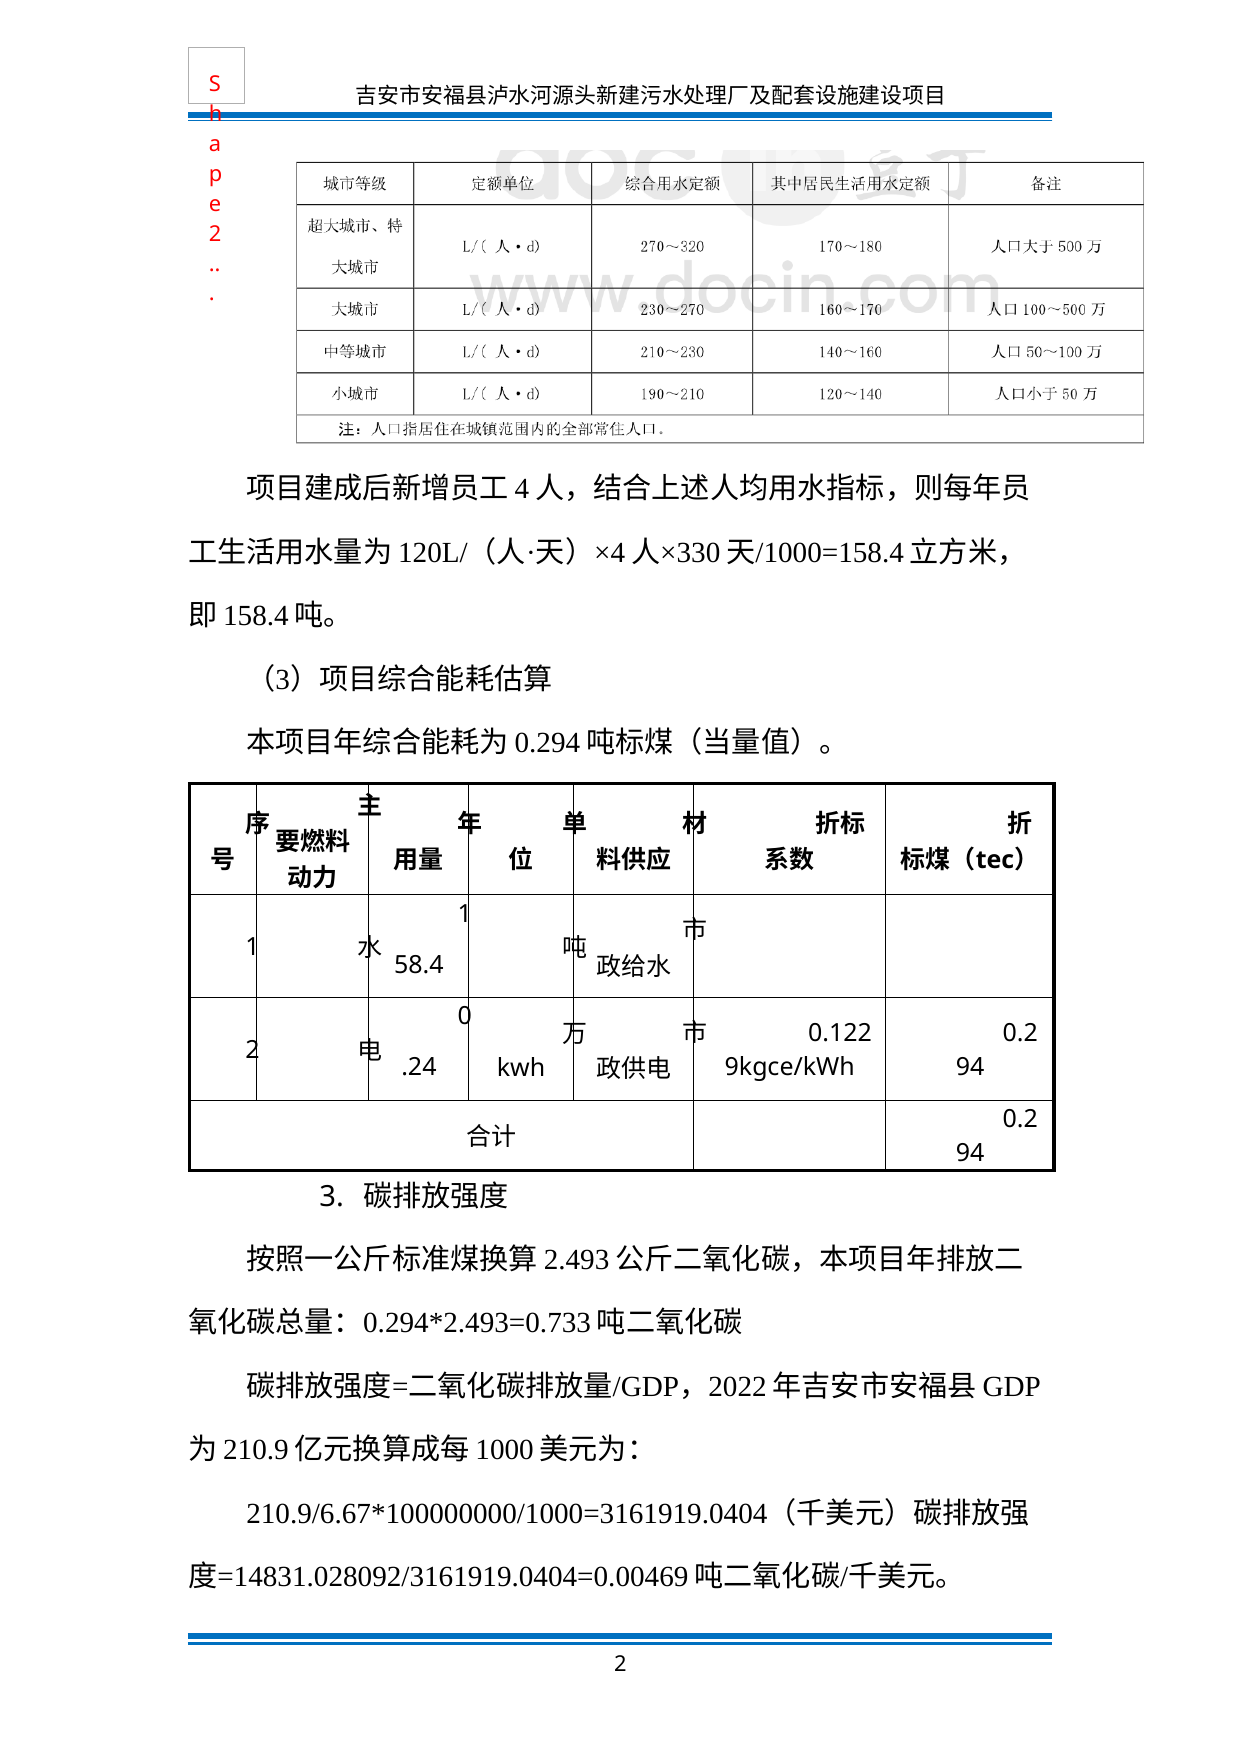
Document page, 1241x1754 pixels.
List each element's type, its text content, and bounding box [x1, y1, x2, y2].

table_header 序号 [191, 785, 256, 894]
table_cell 2 [191, 998, 256, 1100]
table_cell 万kwh [469, 998, 573, 1100]
table_cell 0.1229kgce/kWh [694, 998, 885, 1100]
table_cell 电 [257, 998, 368, 1100]
picture [288, 150, 1152, 449]
table_cell [886, 895, 1052, 997]
table_header 材料供应 [574, 785, 693, 894]
table_header 主要燃料动力 [257, 785, 368, 894]
table_header 单位 [469, 785, 573, 894]
table_header 折标煤（tec） [886, 785, 1052, 894]
table_cell 吨 [469, 895, 573, 997]
table_cell 0.294 [886, 1101, 1052, 1169]
table_cell 市政供电 [574, 998, 693, 1100]
text 本项目年综合能耗为0.294吨标煤（当量值）。 [188, 719, 1052, 761]
table_cell [694, 895, 885, 997]
list 碳排放强度 [319, 1172, 1052, 1214]
table_header 折标系数 [694, 785, 885, 894]
table_cell 合计 [191, 1101, 693, 1169]
table_cell 158.4 [369, 895, 468, 997]
table_cell 水 [257, 895, 368, 997]
text 项目建成后新增员工4人，结合上述人均用水指标，则每年员工生活用水量为120L/（人·天）×4人×330天/1000=158.4立方米，即158.4吨。 [188, 465, 1052, 634]
text 碳排放强度=二氧化碳排放量/GDP，2022年吉安市安福县GDP为210.9亿元换算成每1000美元为： [188, 1362, 1052, 1468]
table_cell 1 [191, 895, 256, 997]
table_cell 市政给水 [574, 895, 693, 997]
text （3）项目综合能耗估算 [188, 655, 1052, 698]
table_header 年用量 [369, 785, 468, 894]
text 按照一公斤标准煤换算2.493公斤二氧化碳，本项目年排放二氧化碳总量：0.294*2.493=0.733吨二氧化碳 [188, 1236, 1052, 1341]
text 210.9/6.67*100000000/1000=3161919.0404（千美元）碳排放强度=14831.028092/3161919.0404=0.00469吨二氧化碳/千美元。 [188, 1489, 1052, 1595]
table_cell 0.294 [886, 998, 1052, 1100]
table_cell 0.24 [369, 998, 468, 1100]
table_cell [694, 1101, 885, 1169]
